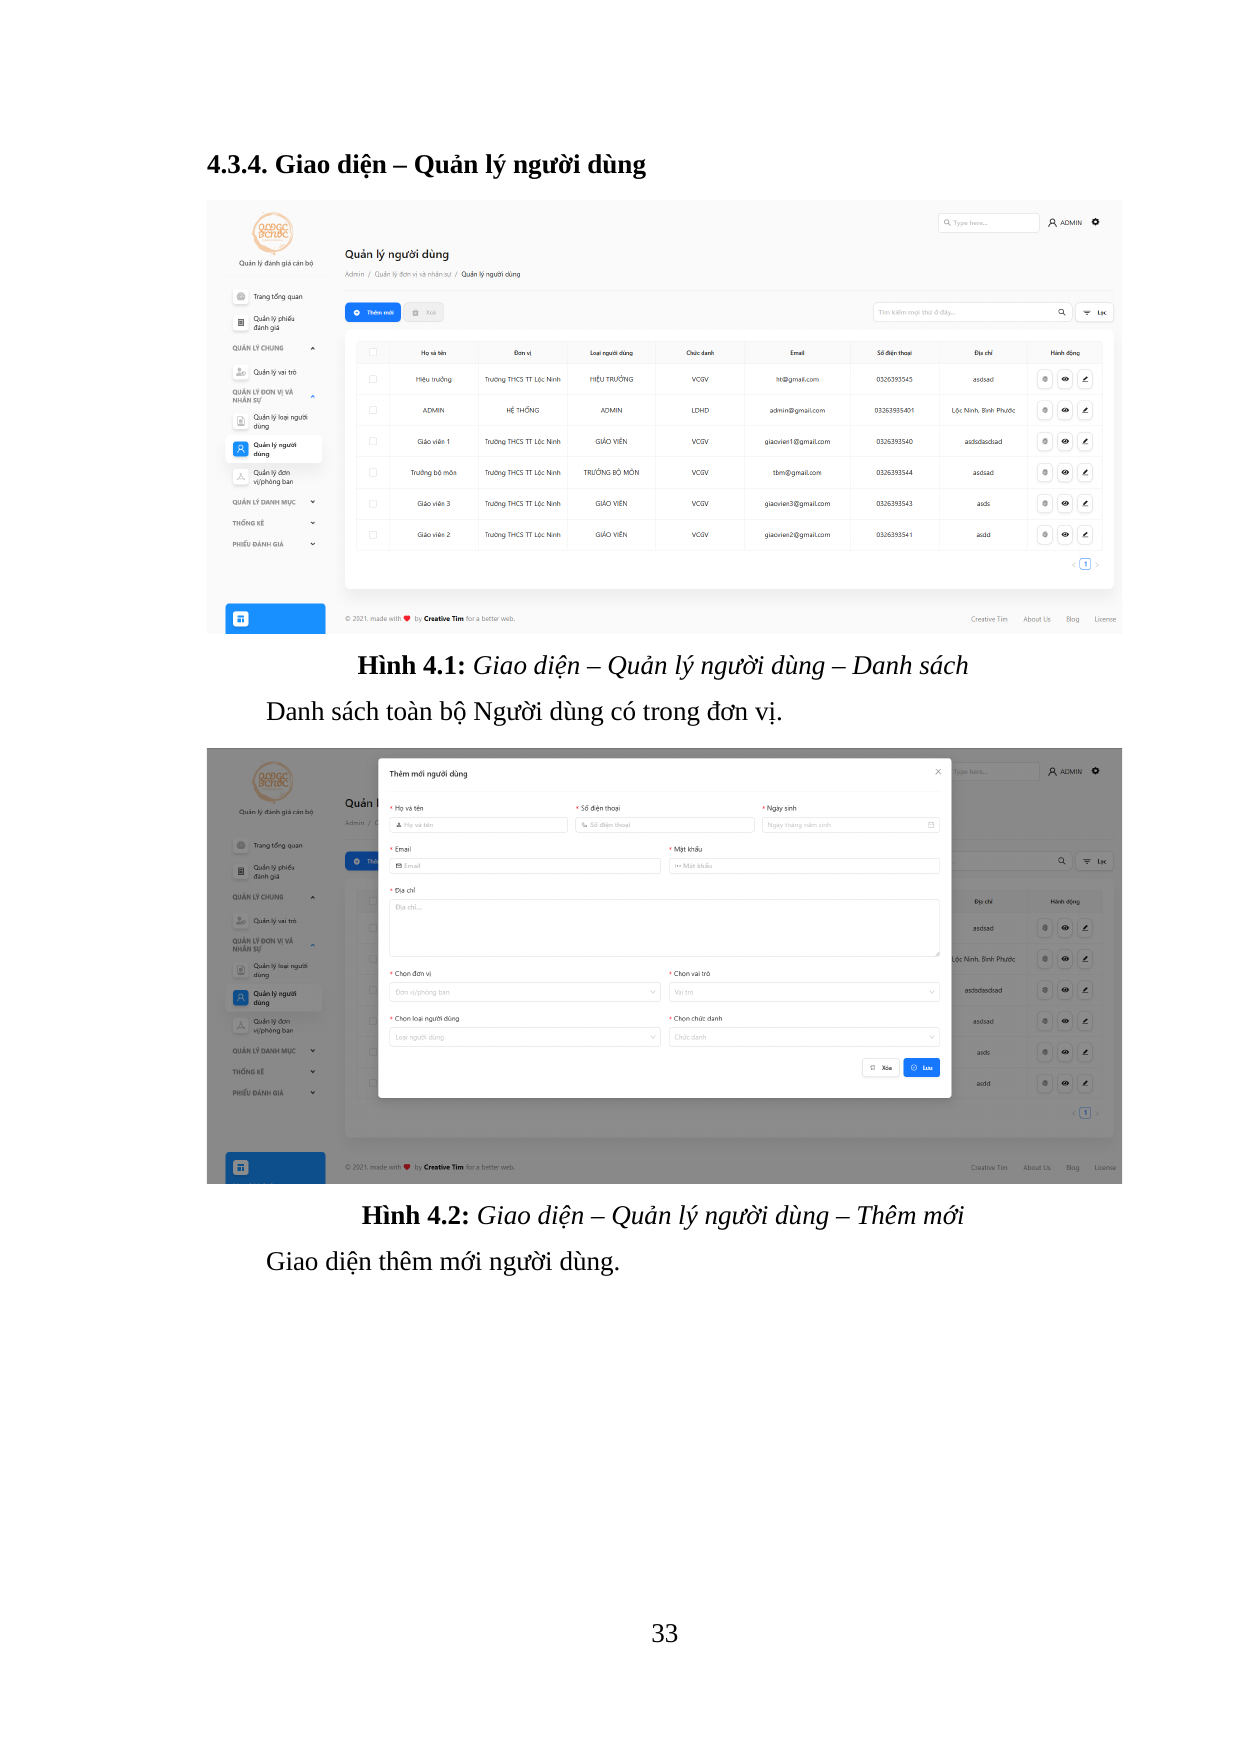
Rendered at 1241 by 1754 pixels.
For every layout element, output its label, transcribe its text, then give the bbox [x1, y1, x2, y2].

picture [206, 200, 1123, 634]
title Giao diện – Quản lý người dùng – Danh sách [207, 649, 1122, 680]
text Giao diện – Quản lý người dùng [207, 148, 1122, 179]
title Giao diện – Quản lý người dùng – Thêm mới [207, 1199, 1122, 1230]
text Danh sách toàn bộ Người dùng có trong đơn vị. [207, 695, 1122, 727]
picture [206, 748, 1123, 1184]
text Giao diện thêm mới người dùng. [207, 1246, 1122, 1277]
